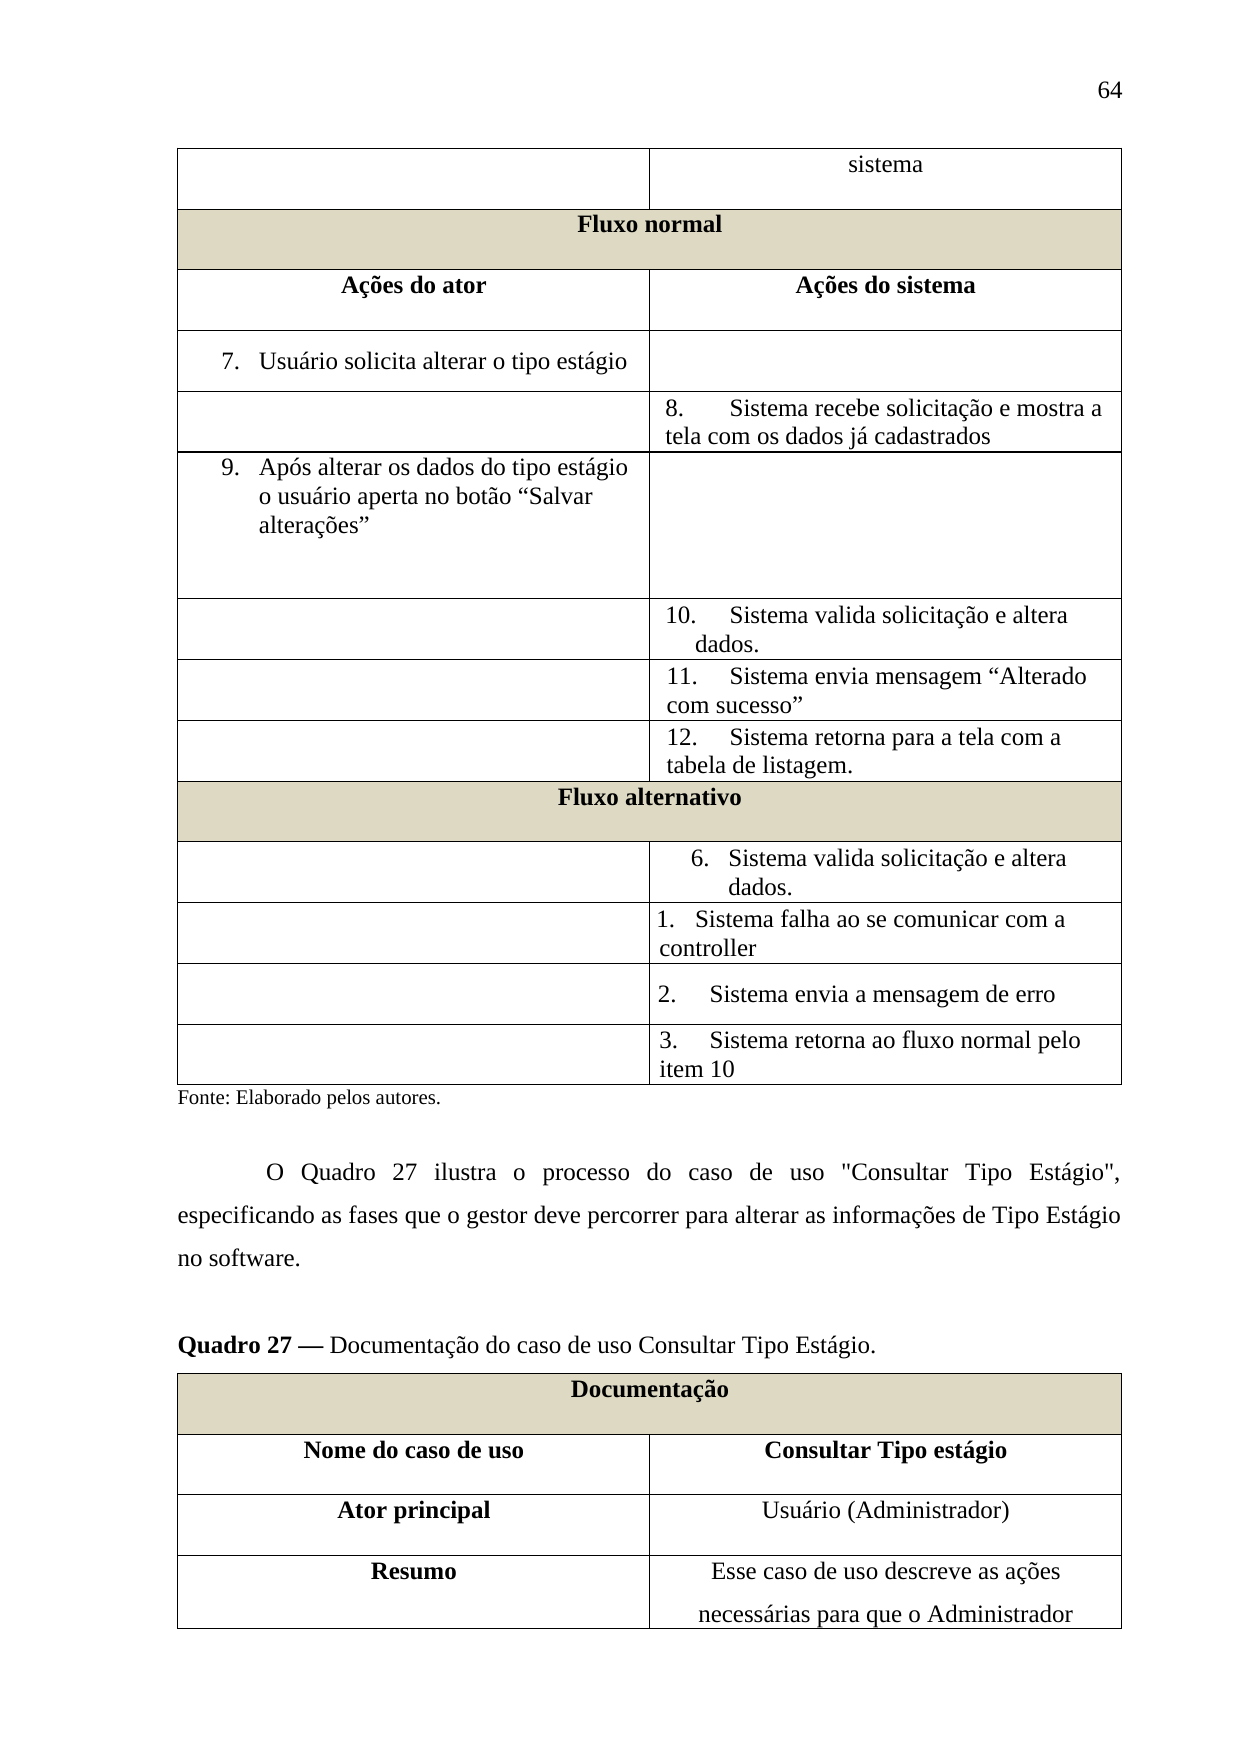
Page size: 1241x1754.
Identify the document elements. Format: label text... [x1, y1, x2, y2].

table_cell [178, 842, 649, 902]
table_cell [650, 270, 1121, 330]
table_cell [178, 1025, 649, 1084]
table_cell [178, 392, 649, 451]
text O Quadro 27 ilustra o processo do caso de uso "Consultar Tipo Estágio", especificando as fases que o gestor deve percorrer para alterar as informações de Tipo Estágio no software. [177, 1157, 1122, 1272]
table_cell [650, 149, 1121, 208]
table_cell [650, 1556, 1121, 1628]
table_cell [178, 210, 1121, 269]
text Quadro 27 — Documentação do caso de uso Consultar Tipo Estágio. [177, 1330, 1122, 1358]
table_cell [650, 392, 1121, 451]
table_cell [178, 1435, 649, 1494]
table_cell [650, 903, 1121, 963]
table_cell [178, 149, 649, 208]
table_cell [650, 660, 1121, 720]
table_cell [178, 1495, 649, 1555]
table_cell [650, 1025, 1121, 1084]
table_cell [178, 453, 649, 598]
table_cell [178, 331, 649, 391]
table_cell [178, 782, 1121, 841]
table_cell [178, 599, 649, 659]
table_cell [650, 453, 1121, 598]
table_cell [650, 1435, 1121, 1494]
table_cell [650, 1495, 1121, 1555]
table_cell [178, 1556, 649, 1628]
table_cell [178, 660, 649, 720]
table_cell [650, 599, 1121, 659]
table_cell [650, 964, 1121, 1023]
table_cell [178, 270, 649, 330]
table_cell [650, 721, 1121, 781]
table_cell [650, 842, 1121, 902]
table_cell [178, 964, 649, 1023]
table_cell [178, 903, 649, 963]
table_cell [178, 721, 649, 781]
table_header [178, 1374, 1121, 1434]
text Fonte: Elaborado pelos autores. [177, 1085, 1122, 1109]
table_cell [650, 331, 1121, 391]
